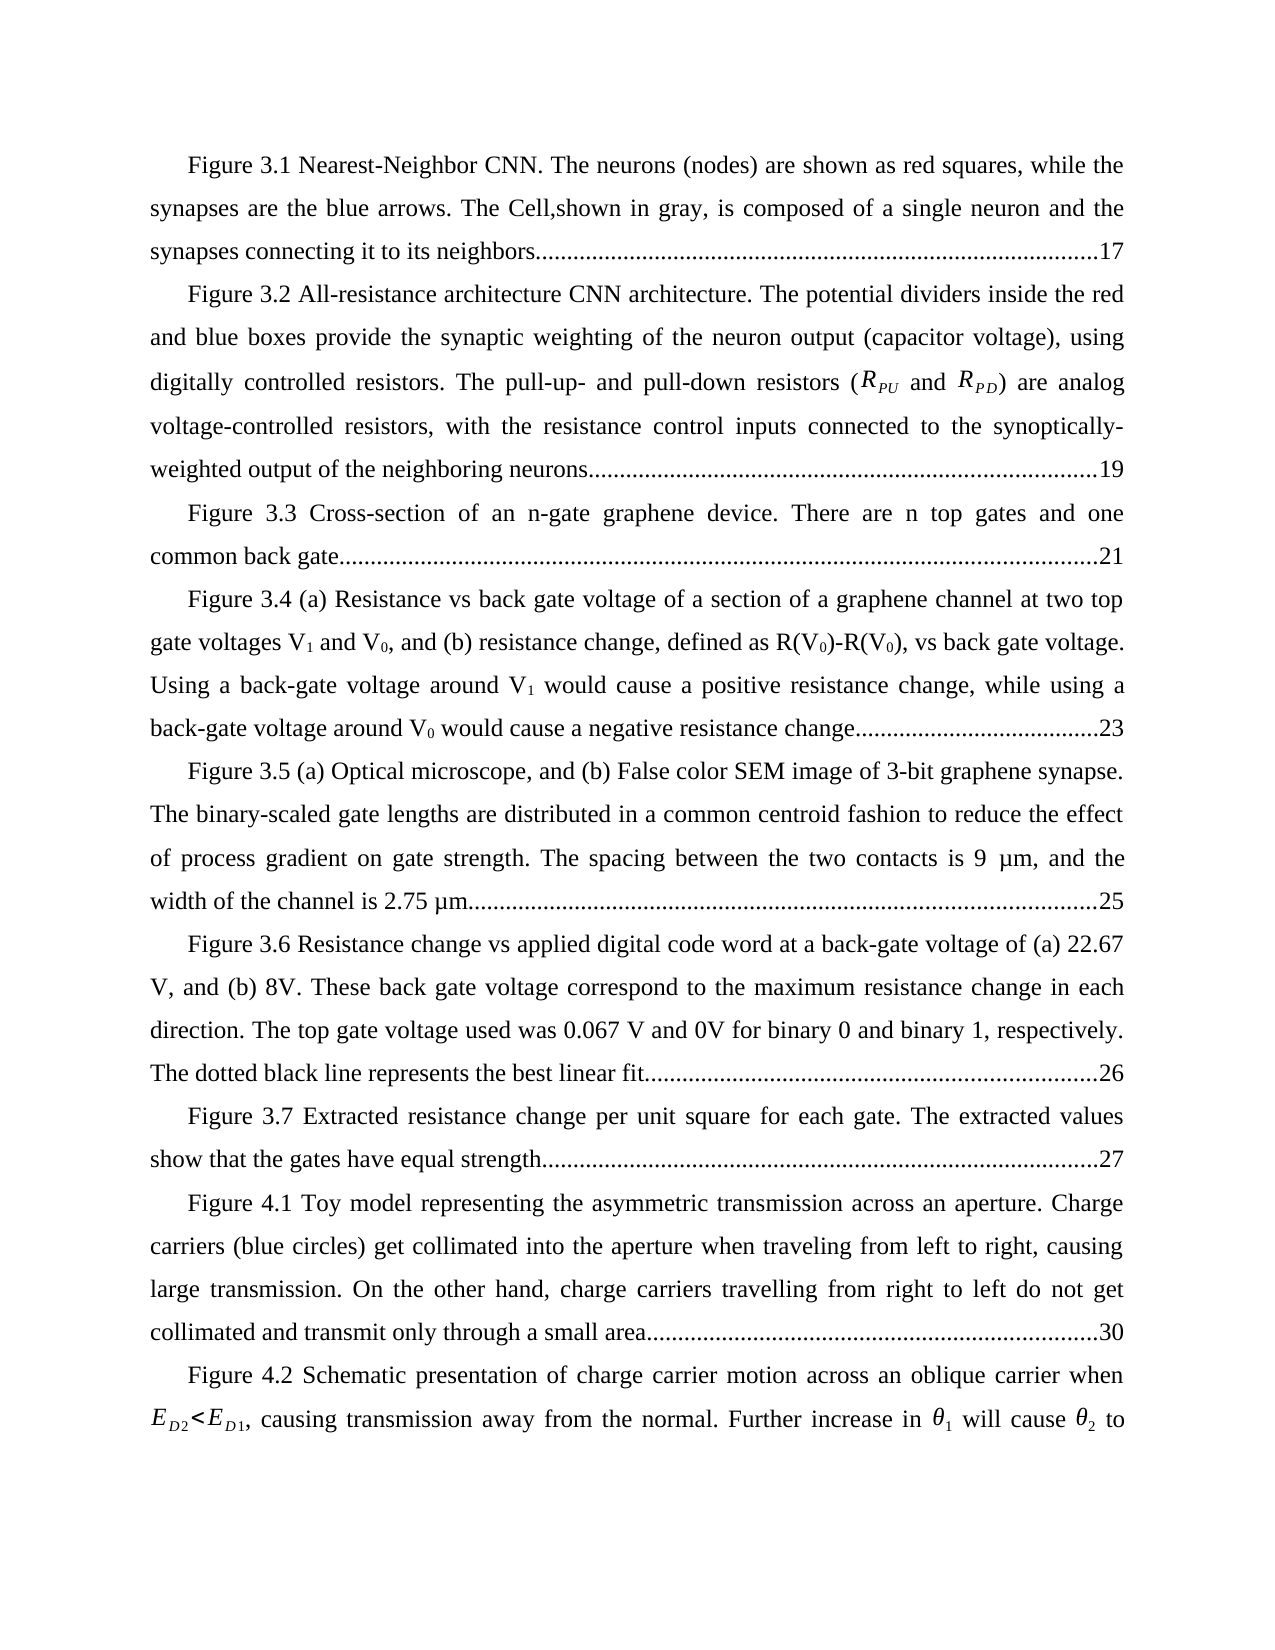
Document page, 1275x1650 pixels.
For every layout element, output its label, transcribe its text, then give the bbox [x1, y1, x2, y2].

text Figure ‎3.7 Extracted resistance change per unit square for each gate. The extracted values show that the gates have equal strength. 27 [150, 1101, 1125, 1173]
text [150, 1360, 1125, 1434]
text Figure ‎3.1 Nearest-Neighbor CNN. The neurons (nodes) are shown as red squares, while the synapses are the blue arrows. The Cell,shown in gray, is composed of a single neuron and the synapses connecting it to its neighbors. 17 [150, 150, 1125, 265]
text Figure ‎3.6 Resistance change vs applied digital code word at a back-gate voltage of (a) 22.67 V, and (b) 8V. These back gate voltage correspond to the maximum resistance change in each direction. The top gate voltage used was 0.067 V and 0V for binary 0 and binary 1, respectively. The dotted black line represents the best linear fit. 26 [150, 929, 1125, 1087]
text Figure ‎3.4 (a) Resistance vs back gate voltage of a section of a graphene channel at two top gate voltages V1 and V0, and (b) resistance change, defined as R(V0)-R(V0), vs back gate voltage. Using a back-gate voltage around V1 would cause a positive resistance change, while using a back-gate voltage around V0 would cause a negative resistance change. 23 [150, 584, 1125, 742]
text Figure ‎4.1 Toy model representing the asymmetric transmission across an aperture. Charge carriers (blue circles) get collimated into the aperture when traveling from left to right, causing large transmission. On the other hand, charge carriers travelling from right to left do not get collimated and transmit only through a small area. 30 [150, 1188, 1125, 1346]
text Figure ‎3.2 All-resistance architecture CNN architecture. The potential dividers inside the red and blue boxes provide the synaptic weighting of the neuron output (capacitor voltage), using digitally controlled resistors. The pull-up- and pull-down resistors ( and ) are analog voltage-controlled resistors, with the resistance control inputs connected to the synoptically-weighted output of the neighboring neurons. 19 [150, 279, 1125, 483]
text Figure ‎3.5 (a) Optical microscope, and (b) False color SEM image of 3-bit graphene synapse. The binary-scaled gate lengths are distributed in a common centroid fashion to reduce the effect of process gradient on gate strength. The spacing between the two contacts is 9 µm, and the width of the channel is 2.75 µm. 25 [150, 756, 1125, 914]
text Figure ‎3.3 Cross-section of an n-gate graphene device. There are n top gates and one common back gate. 21 [150, 498, 1125, 569]
